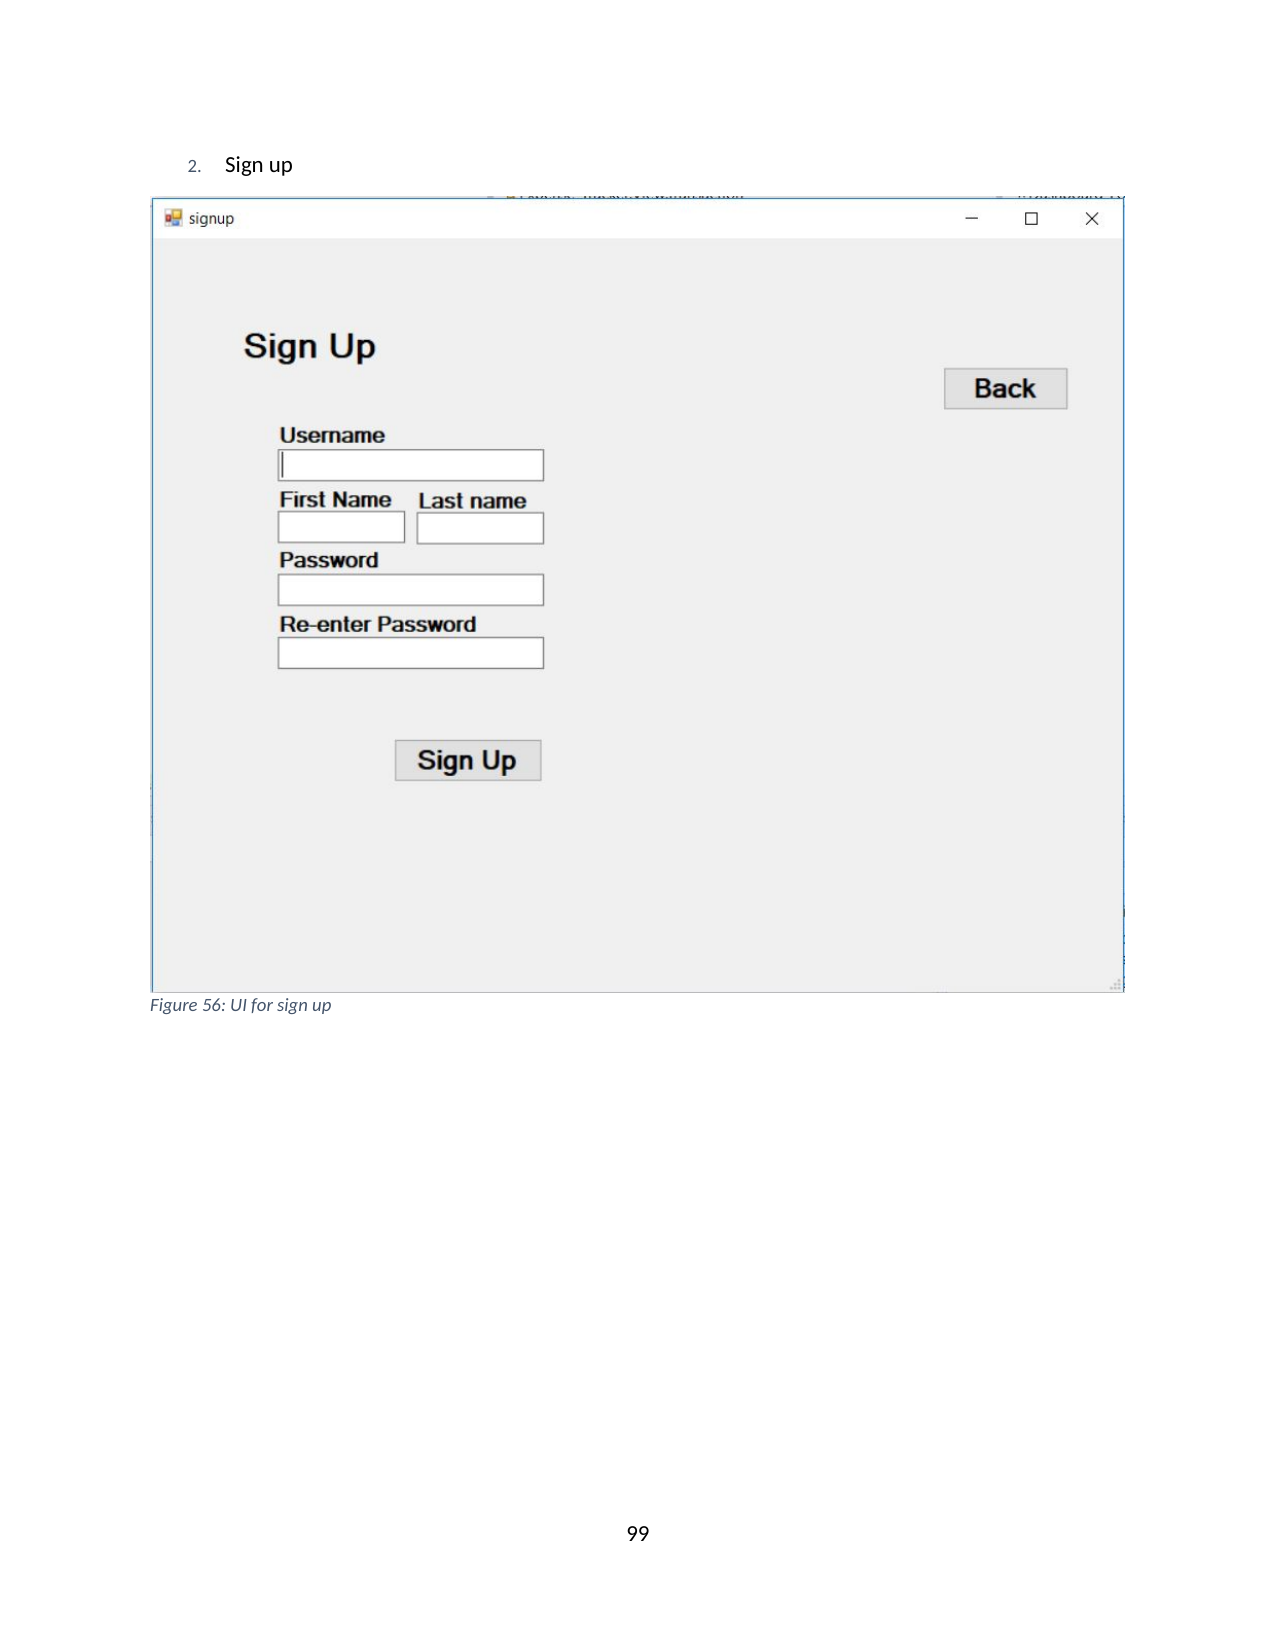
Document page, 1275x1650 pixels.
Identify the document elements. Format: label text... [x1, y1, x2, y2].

text Figure 56: UI for sign up [150, 993, 1125, 1016]
picture [150, 196, 1125, 993]
list Sign up [187, 150, 1125, 178]
